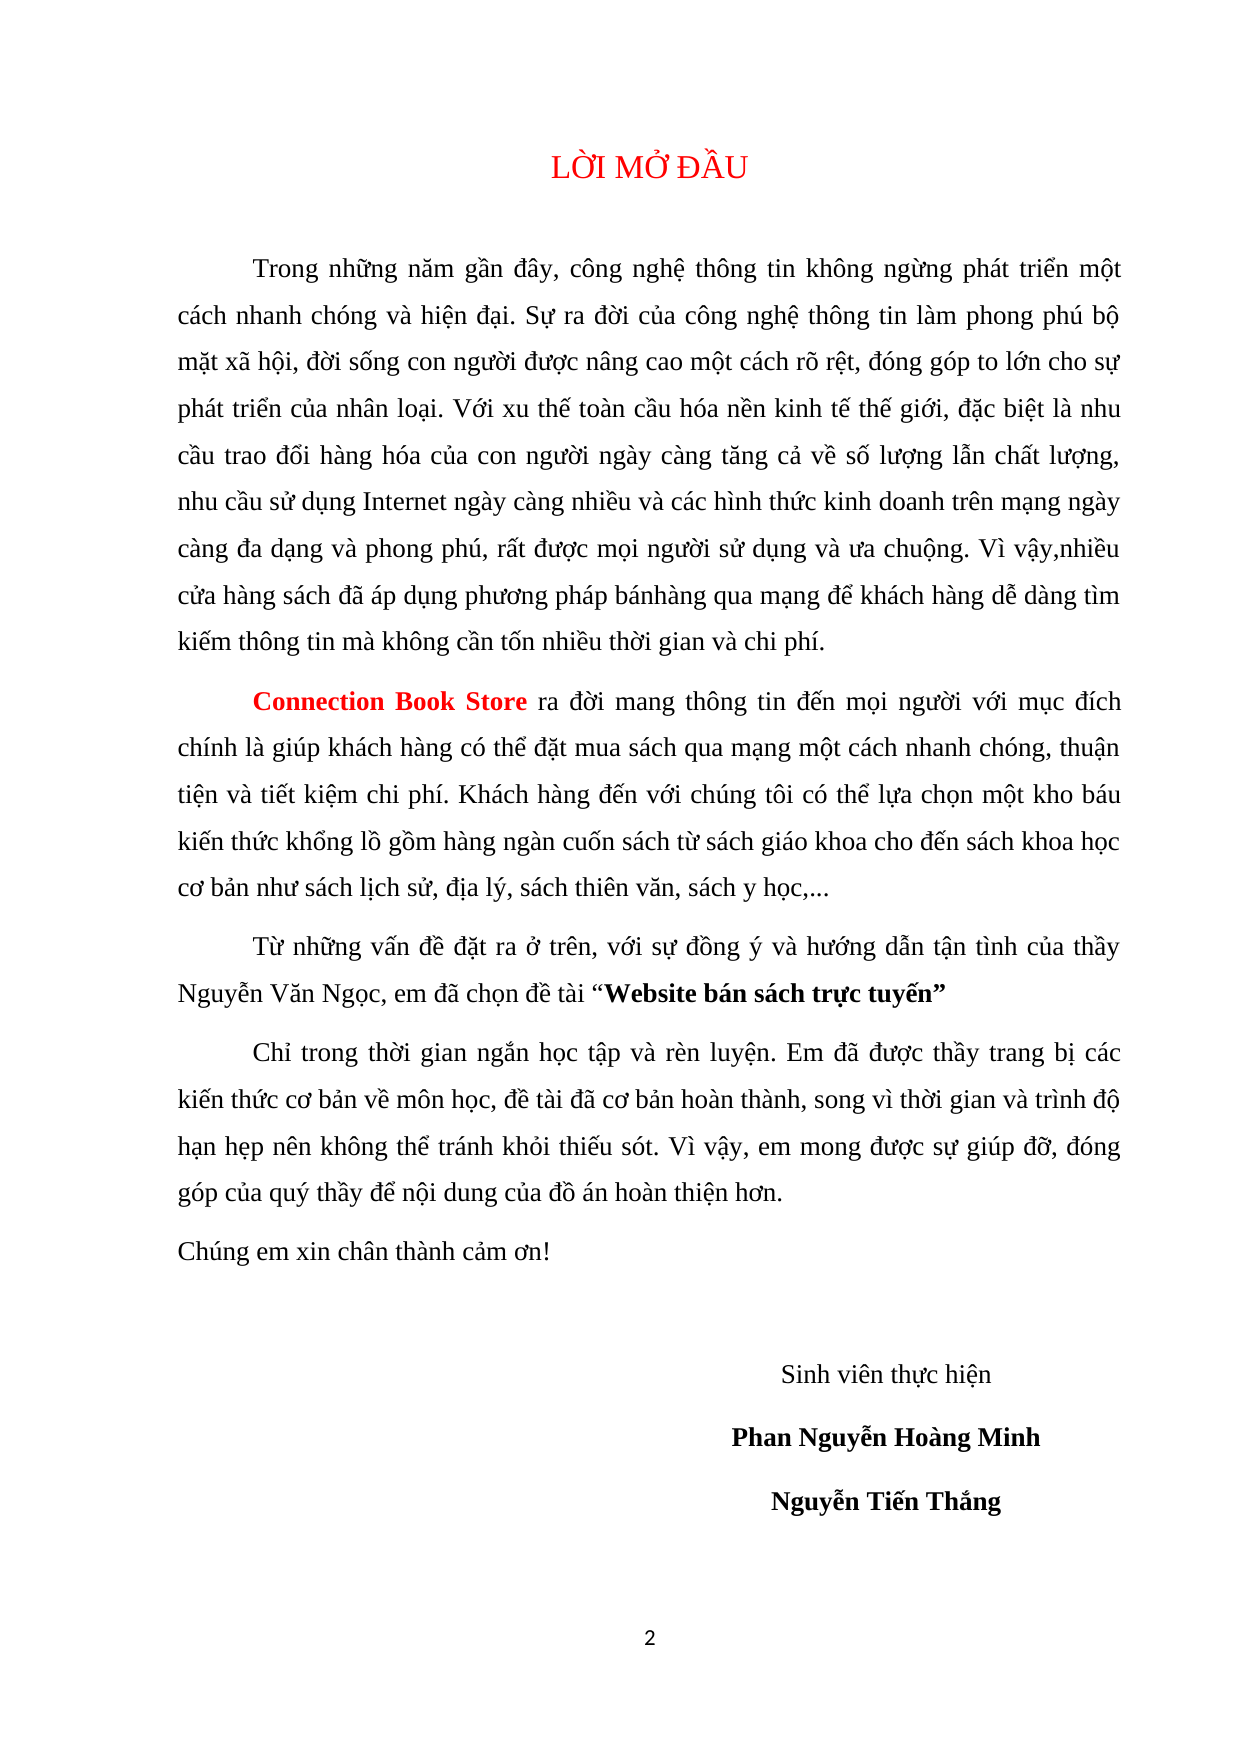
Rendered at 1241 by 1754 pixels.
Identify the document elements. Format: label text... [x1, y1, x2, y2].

text Phan Nguyễn Hoàng Minh [177, 1421, 1122, 1452]
text Chúng em xin chân thành cảm ơn! [177, 1235, 1122, 1267]
text Connection Book Store ra đời mang thông tin đến mọi người với mục đích chính là giúp khách hàng có thể đặt mua sách qua mạng một cách nhanh chóng, thuận tiện và tiết kiệm chi phí. Khách hàng đến với chúng tôi có thể lựa chọn một kho báu kiến thức khổng lồ gồm hàng ngàn cuốn sách từ sách giáo khoa cho đến sách khoa học cơ bản như sách lịch sử, địa lý, sách thiên văn, sách y học,... [177, 684, 1122, 902]
text Từ những vấn đề đặt ra ở trên, với sự đồng ý và hướng dẫn tận tình của thầy Nguyễn Văn Ngọc, em đã chọn đề tài “Website bán sách trực tuyến” [177, 930, 1122, 1008]
text Trong những năm gần đây, công nghệ thông tin không ngừng phát triển một cách nhanh chóng và hiện đại. Sự ra đời của công nghệ thông tin làm phong phú bộ mặt xã hội, đời sống con người được nâng cao một cách rõ rệt, đóng góp to lớn cho sự phát triển của nhân loại. Với xu thế toàn cầu hóa nền kinh tế thế giới, đặc biệt là nhu cầu trao đổi hàng hóa của con người ngày càng tăng cả về số lượng lẫn chất lượng, nhu cầu sử dụng Internet ngày càng nhiều và các hình thức kinh doanh trên mạng ngày càng đa dạng và phong phú, rất được mọi người sử dụng và ưa chuộng. Vì vậy,nhiều cửa hàng sách đã áp dụng phương pháp bánhàng qua mạng để khách hàng dễ dàng tìm kiếm thông tin mà không cần tốn nhiều thời gian và chi phí. [177, 252, 1122, 657]
subtitle LỜI MỞ ĐẦU [177, 148, 1122, 186]
text Nguyễn Tiến Thắng [177, 1484, 1122, 1516]
text Sinh viên thực hiện [177, 1358, 1122, 1389]
text Chỉ trong thời gian ngắn học tập và rèn luyện. Em đã được thầy trang bị các kiến thức cơ bản về môn học, đề tài đã cơ bản hoàn thành, song vì thời gian và trình độ hạn hẹp nên không thể tránh khỏi thiếu sót. Vì vậy, em mong được sự giúp đỡ, đóng góp của quý thầy để nội dung của đồ án hoàn thiện hơn. [177, 1036, 1122, 1207]
